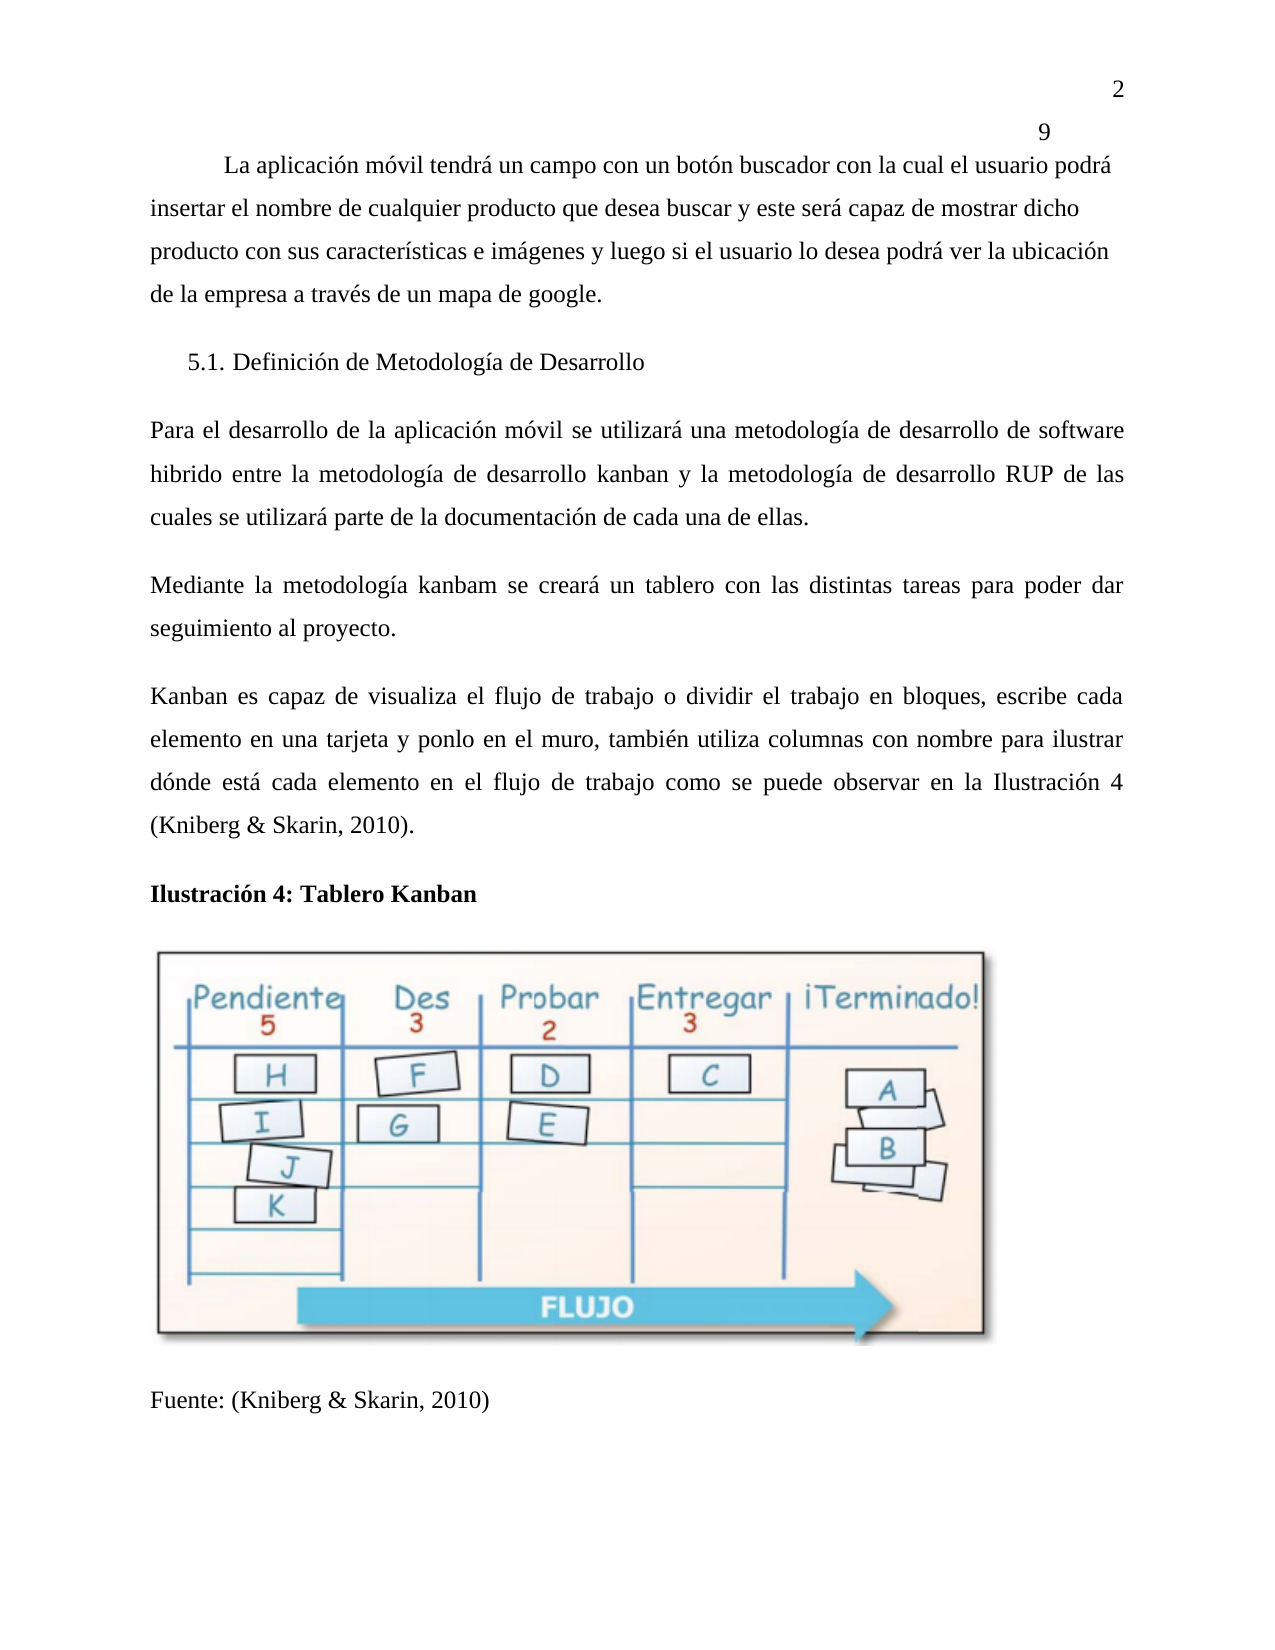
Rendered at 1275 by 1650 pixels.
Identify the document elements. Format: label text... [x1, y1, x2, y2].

text Ilustración 4: Tablero Kanban [150, 879, 1125, 907]
text La aplicación móvil tendrá un campo con un botón buscador con la cual el usuario podrá insertar el nombre de cualquier producto que desea buscar y este será capaz de mostrar dicho producto con sus características e imágenes y luego si el usuario lo desea podrá ver la ubicación de la empresa a través de un mapa de google. [150, 150, 1125, 308]
text Kanban es capaz de visualiza el flujo de trabajo o dividir el trabajo en bloques, escribe cada elemento en una tarjeta y ponlo en el muro, también utiliza columnas con nombre para ilustrar dónde está cada elemento en el flujo de trabajo como se puede observar en la Ilustración 4. [150, 681, 1125, 839]
text Fuente: [150, 1385, 1125, 1413]
subtitle Definición de Metodología de Desarrollo [187, 347, 1125, 376]
picture [150, 946, 997, 1346]
text Mediante la metodología kanbam se creará un tablero con las distintas tareas para poder dar seguimiento al proyecto. [150, 570, 1125, 642]
text Para el desarrollo de la aplicación móvil se utilizará una metodología de desarrollo de software hibrido entre la metodología de desarrollo kanban y la metodología de desarrollo RUP de las cuales se utilizará parte de la documentación de cada una de ellas. [150, 416, 1125, 531]
